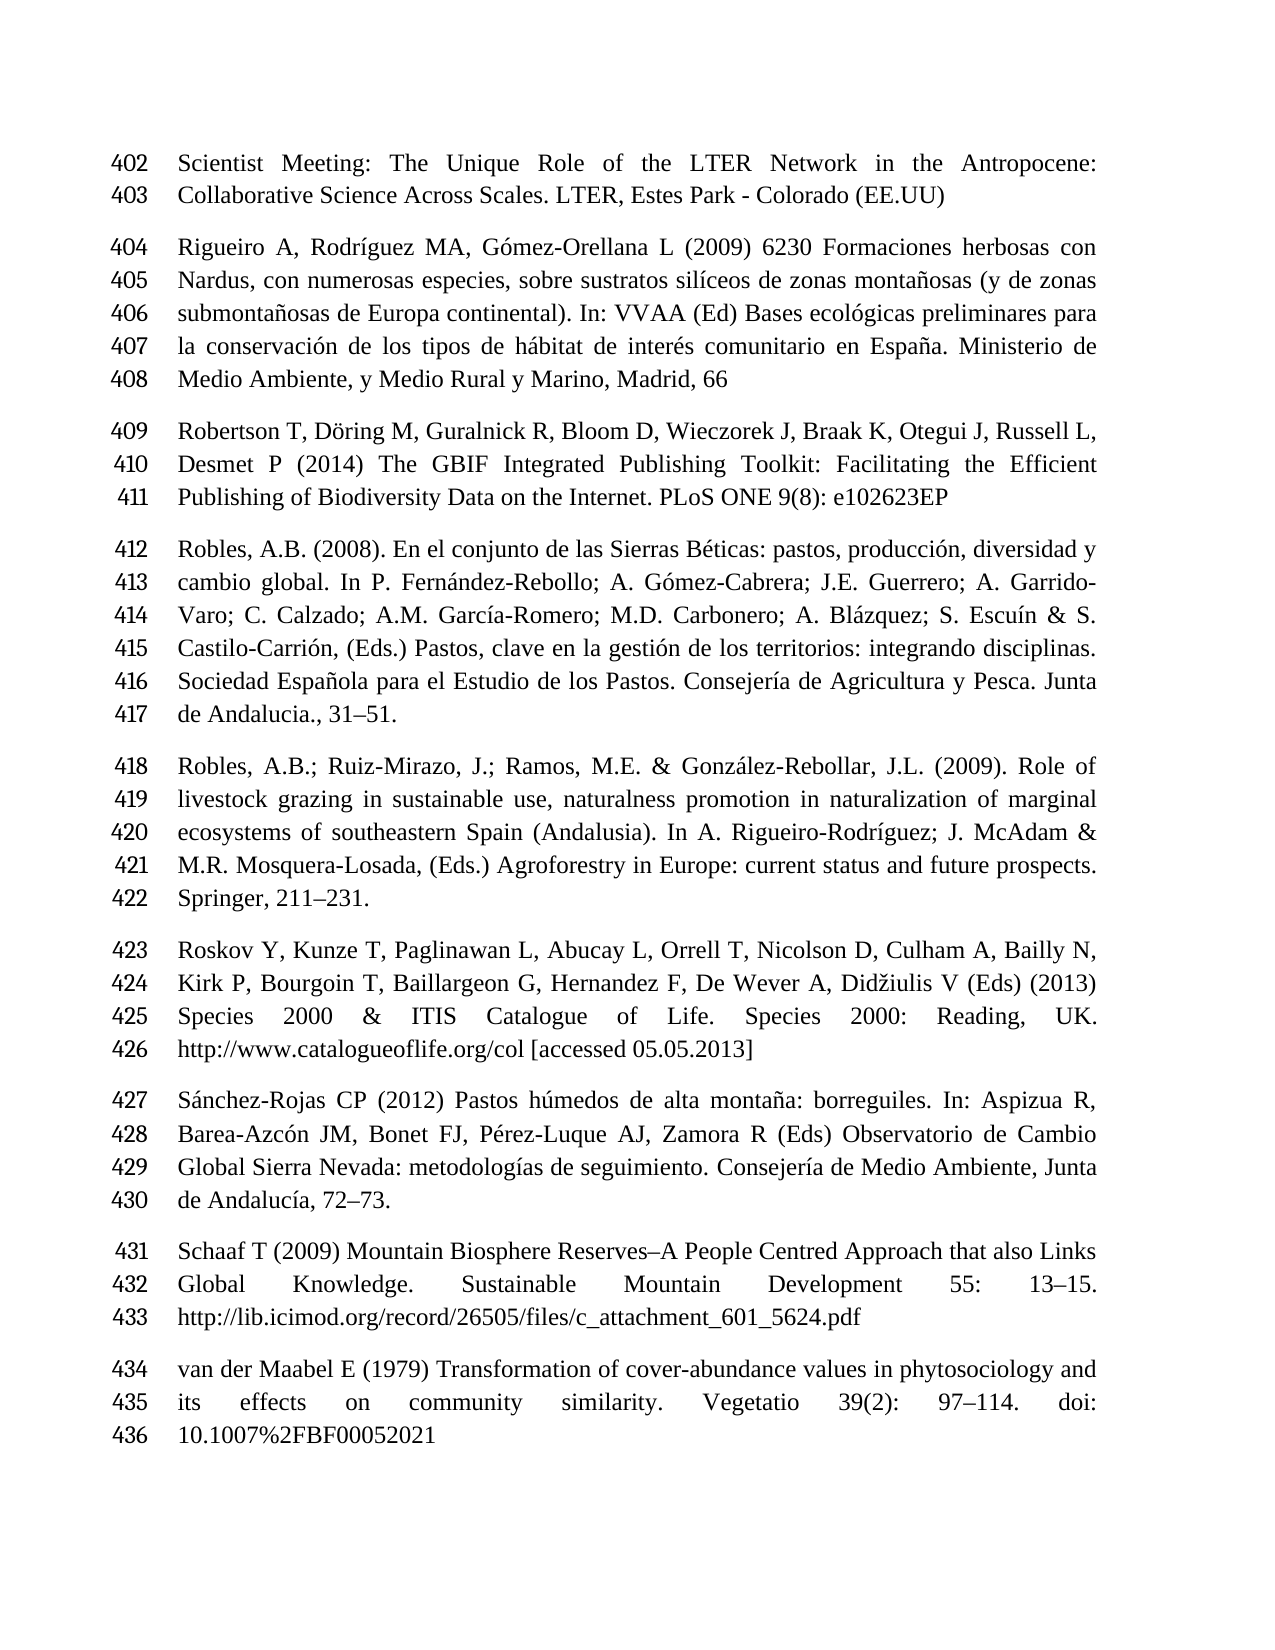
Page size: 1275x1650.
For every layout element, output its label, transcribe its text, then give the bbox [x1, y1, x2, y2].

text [177, 148, 1098, 209]
text Robles, A.B.; Ruiz-Mirazo, J.; Ramos, M.E. & González-Rebollar, J.L. (2009). Role of livestock grazing in sustainable use, naturalness promotion in naturalization of marginal ecosystems of southeastern Spain (Andalusia). In A. Rigueiro-Rodríguez; J. McAdam & M.R. Mosquera-Losada, (Eds.) Agroforestry in Europe: current status and future prospects. Springer, 211–231. [177, 751, 1098, 912]
text Roskov Y, Kunze T, Paglinawan L, Abucay L, Orrell T, Nicolson D, Culham A, Bailly N, Kirk P, Bourgoin T, Baillargeon G, Hernandez F, De Wever A, Didžiulis V (Eds) (2013) Species 2000 & ITIS Catalogue of Life. Species 2000: Reading, UK. http://www.catalogueoflife.org/col [accessed 05.05.2013] [177, 935, 1098, 1063]
text Robertson T, Döring M, Guralnick R, Bloom D, Wieczorek J, Braak K, Otegui J, Russell L, Desmet P (2014) The GBIF Integrated Publishing Toolkit: Facilitating the Efficient Publishing of Biodiversity Data on the Internet. PLoS ONE 9(8): e102623EP [177, 416, 1098, 511]
text Rigueiro A, Rodríguez MA, Gómez-Orellana L (2009) 6230 Formaciones herbosas con Nardus, con numerosas especies, sobre sustratos silíceos de zonas montañosas (y de zonas submontañosas de Europa continental). In: VVAA (Ed) Bases ecológicas preliminares para la conservación de los tipos de hábitat de interés comunitario en España. Ministerio de Medio Ambiente, y Medio Rural y Marino, Madrid, 66 [177, 232, 1098, 393]
text Sánchez-Rojas CP (2012) Pastos húmedos de alta montaña: borreguiles. In: Aspizua R, Barea-Azcón JM, Bonet FJ, Pérez-Luque AJ, Zamora R (Eds) Observatorio de Cambio Global Sierra Nevada: metodologías de seguimiento. Consejería de Medio Ambiente, Junta de Andalucía, 72–73. [177, 1086, 1098, 1213]
text van der Maabel E (1979) Transformation of cover-abundance values in phytosociology and its effects on community similarity. Vegetatio 39(2): 97–114. doi: 10.1007%2FBF00052021 [177, 1354, 1098, 1449]
text Schaaf T (2009) Mountain Biosphere Reserves–A People Centred Approach that also Links Global Knowledge. Sustainable Mountain Development 55: 13–15. http://lib.icimod.org/record/26505/files/c_attachment_601_5624.pdf [177, 1236, 1098, 1331]
text Robles, A.B. (2008). En el conjunto de las Sierras Béticas: pastos, producción, diversidad y cambio global. In P. Fernández-Rebollo; A. Gómez-Cabrera; J.E. Guerrero; A. Garrido-Varo; C. Calzado; A.M. García-Romero; M.D. Carbonero; A. Blázquez; S. Escuín & S. Castilo-Carrión, (Eds.) Pastos, clave en la gestión de los territorios: integrando disciplinas. Sociedad Española para el Estudio de los Pastos. Consejería de Agricultura y Pesca. Junta de Andalucia., 31–51. [177, 534, 1098, 728]
